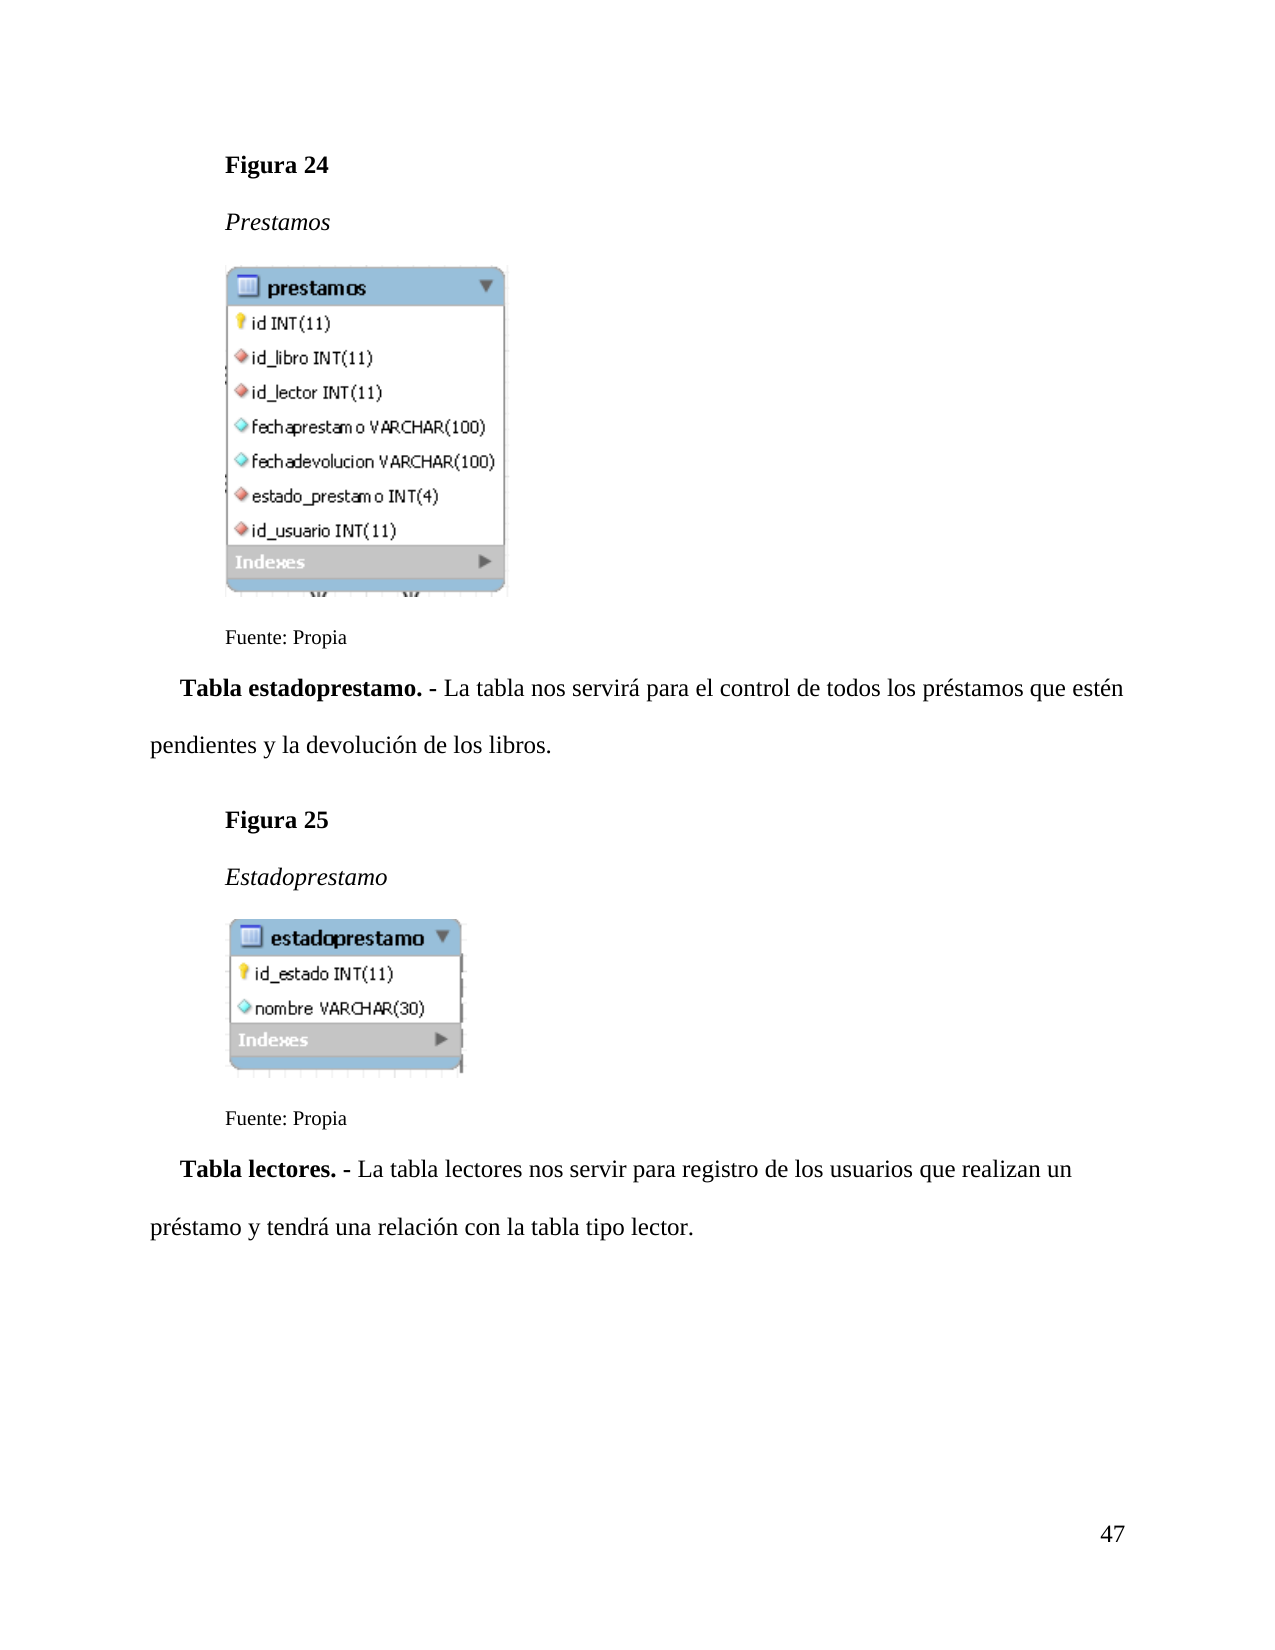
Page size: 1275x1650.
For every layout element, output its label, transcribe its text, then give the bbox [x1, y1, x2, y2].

text Fuente: Propia [225, 625, 1125, 649]
picture [225, 919, 468, 1078]
picture [225, 265, 510, 597]
text Figura 25 Estadoprestamo [225, 805, 1125, 891]
text Fuente: Propia [225, 1106, 1125, 1130]
text Tabla lectores. - La tabla lectores nos servir para registro de los usuarios que realizan un préstamo y tendrá una relación con la tabla tipo lector. [150, 1154, 1125, 1241]
text Tabla estadoprestamo. - La tabla nos servirá para el control de todos los préstamos que estén pendientes y la devolución de los libros. [150, 673, 1125, 759]
text Figura 24 Prestamos [225, 150, 1125, 236]
